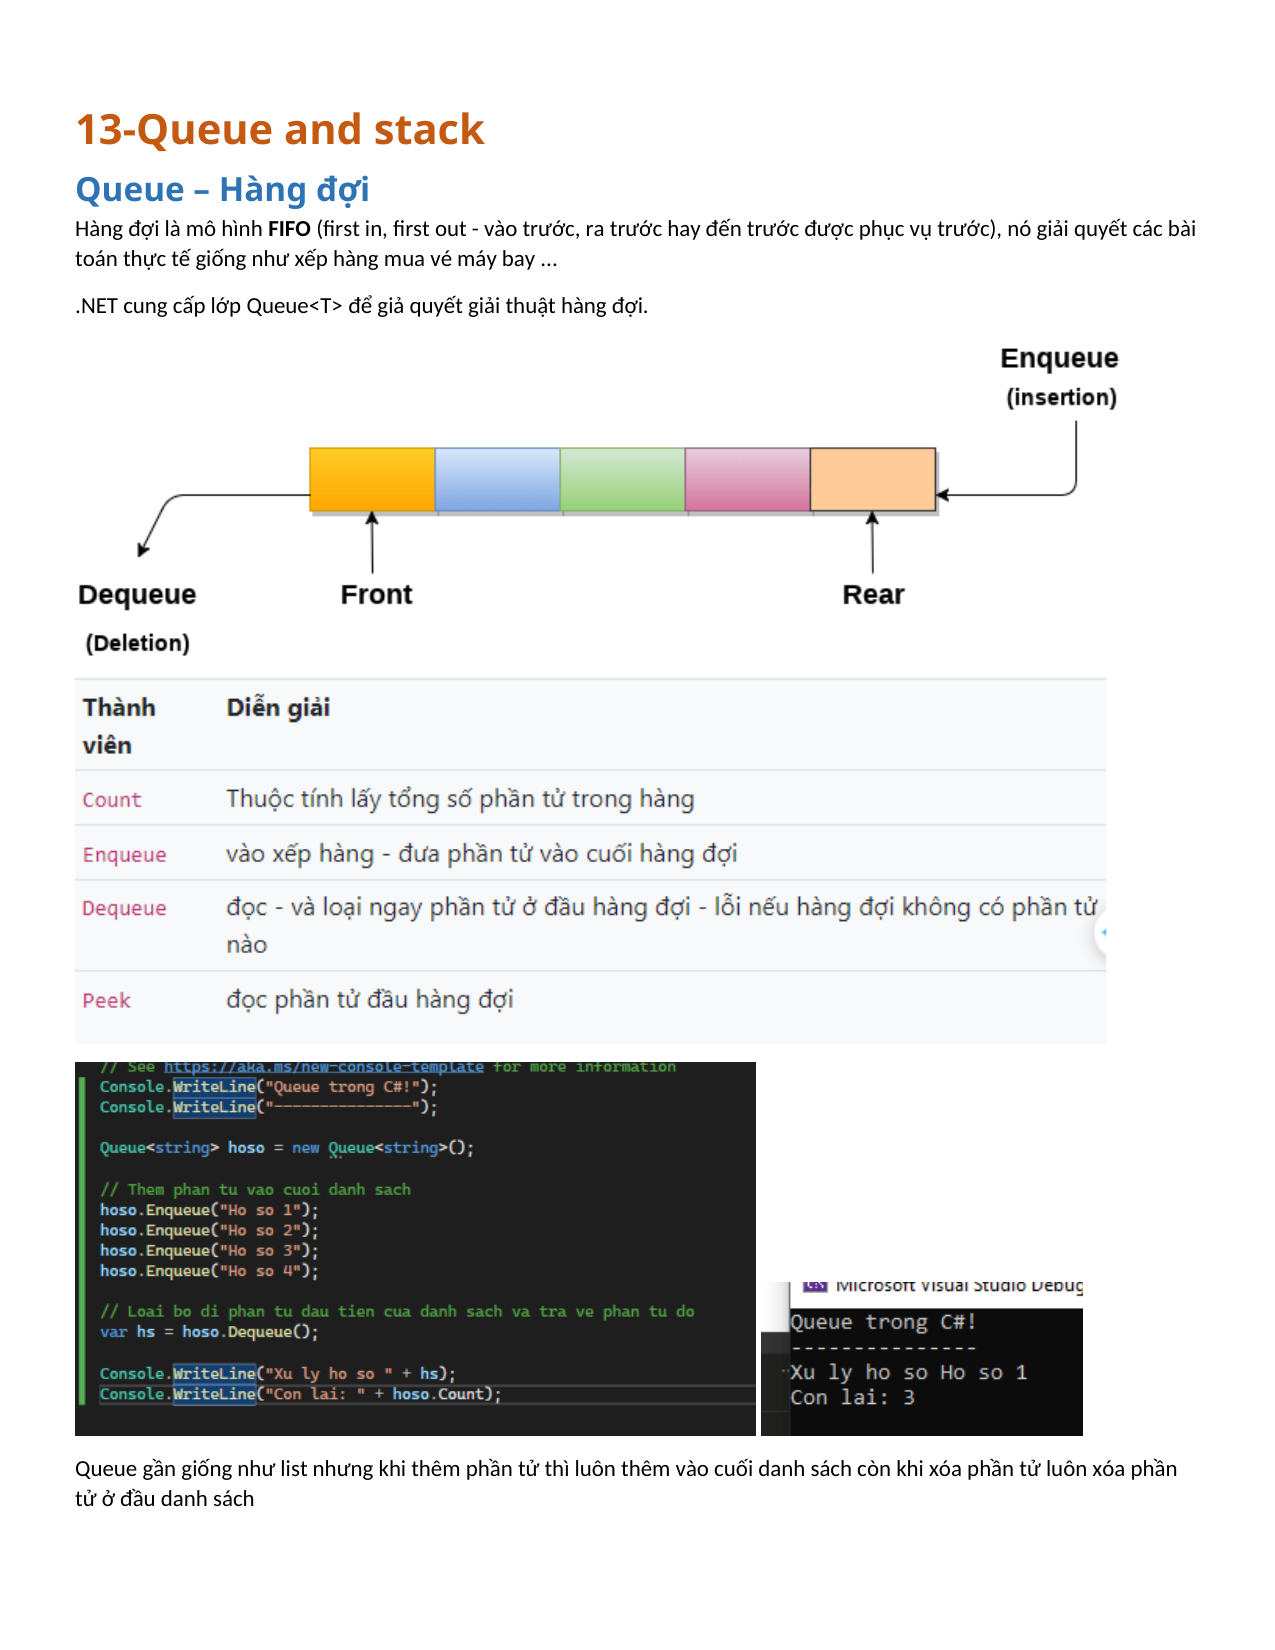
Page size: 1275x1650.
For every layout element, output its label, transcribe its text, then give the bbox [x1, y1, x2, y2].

subtitle 13-Queue and stack [75, 100, 1200, 157]
text Hàng đợi là mô hình FIFO (first in, first out - vào trước, ra trước hay đến trước được phục vụ trước), nó giải quyết các bài toán thực tế giống như xếp hàng mua vé máy bay ... [75, 214, 1200, 273]
subtitle Queue – Hàng đợi [75, 165, 1200, 211]
text Queue gần giống như list nhưng khi thêm phần tử thì luôn thêm vào cuối danh sách còn khi xóa phần tử luôn xóa phần tử ở đầu danh sách [75, 1454, 1200, 1512]
text .NET cung cấp lớp Queue<T> để giả quyết giải thuật hàng đợi. [75, 291, 1200, 319]
picture [75, 677, 1107, 1044]
picture [75, 338, 1146, 659]
picture [761, 1282, 1083, 1436]
picture [75, 1062, 756, 1436]
